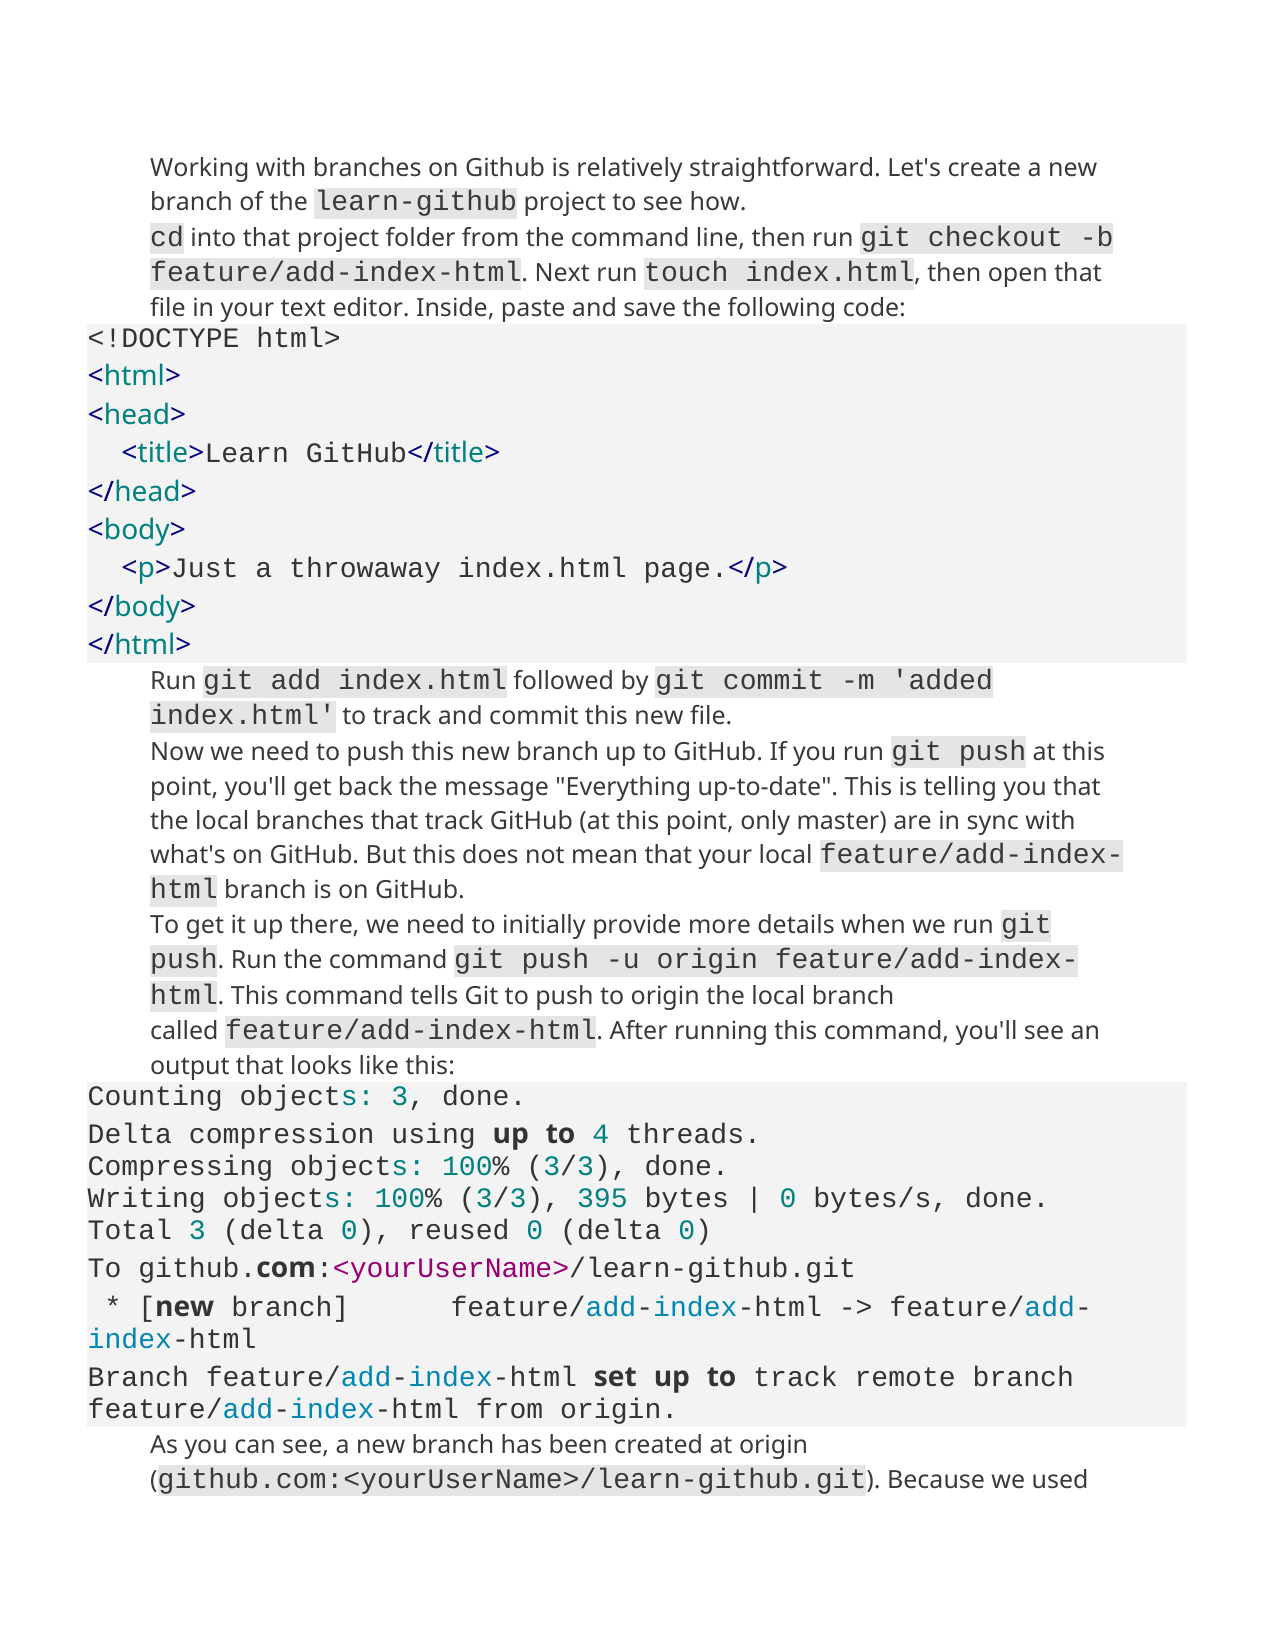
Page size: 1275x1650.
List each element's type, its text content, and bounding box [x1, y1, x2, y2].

text Run git add index.html followed by git commit -m 'added index.html' to track and commit this new file. [150, 663, 1125, 733]
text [150, 1427, 1125, 1496]
text Branch feature/add-index-html set up to track remote branch feature/add-index-html from origin. [87, 1357, 1187, 1427]
text <body> [87, 509, 1187, 547]
text </body> [87, 586, 1187, 624]
text Working with branches on Github is relatively straightforward. Let's create a new branch of the learn-github project to see how. [150, 150, 1125, 219]
text cd into that project folder from the command line, then run git checkout -b feature/add-index-html. Next run touch index.html, then open that file in your text editor. Inside, paste and save the following code: [150, 219, 1125, 324]
text To get it up there, we need to initially provide more details when we run git push. Run the command git push -u origin feature/add-index-html. This command tells Git to push to origin the local branch called feature/add-index-html. After running this command, you'll see an output that looks like this: [150, 907, 1125, 1082]
text Total 3 (delta 0), reused 0 (delta 0) [87, 1216, 1187, 1248]
text Delta compression using up to 4 threads. [87, 1114, 1187, 1152]
text Counting objects: 3, done. [87, 1082, 1187, 1114]
text <html> [87, 356, 1187, 394]
text <head> [87, 394, 1187, 432]
text To github.com:<yourUserName>/learn-github.git [87, 1248, 1187, 1286]
text </html> [87, 624, 1187, 663]
text <p>Just a throwaway index.html page.</p> [87, 547, 1187, 586]
text <!DOCTYPE html> [87, 324, 1187, 356]
text <title>Learn GitHub</title> [87, 432, 1187, 471]
text Writing objects: 100% (3/3), 395 bytes | 0 bytes/s, done. [87, 1184, 1187, 1216]
text * [new branch] feature/add-index-html -> feature/add-index-html [87, 1286, 1187, 1357]
text </head> [87, 471, 1187, 509]
text Compressing objects: 100% (3/3), done. [87, 1152, 1187, 1184]
text Now we need to push this new branch up to GitHub. If you run git push at this point, you'll get back the message "Everything up-to-date". This is telling you that the local branches that track GitHub (at this point, only master) are in sync with what's on GitHub. But this does not mean that your local feature/add-index-html branch is on GitHub. [150, 733, 1125, 907]
